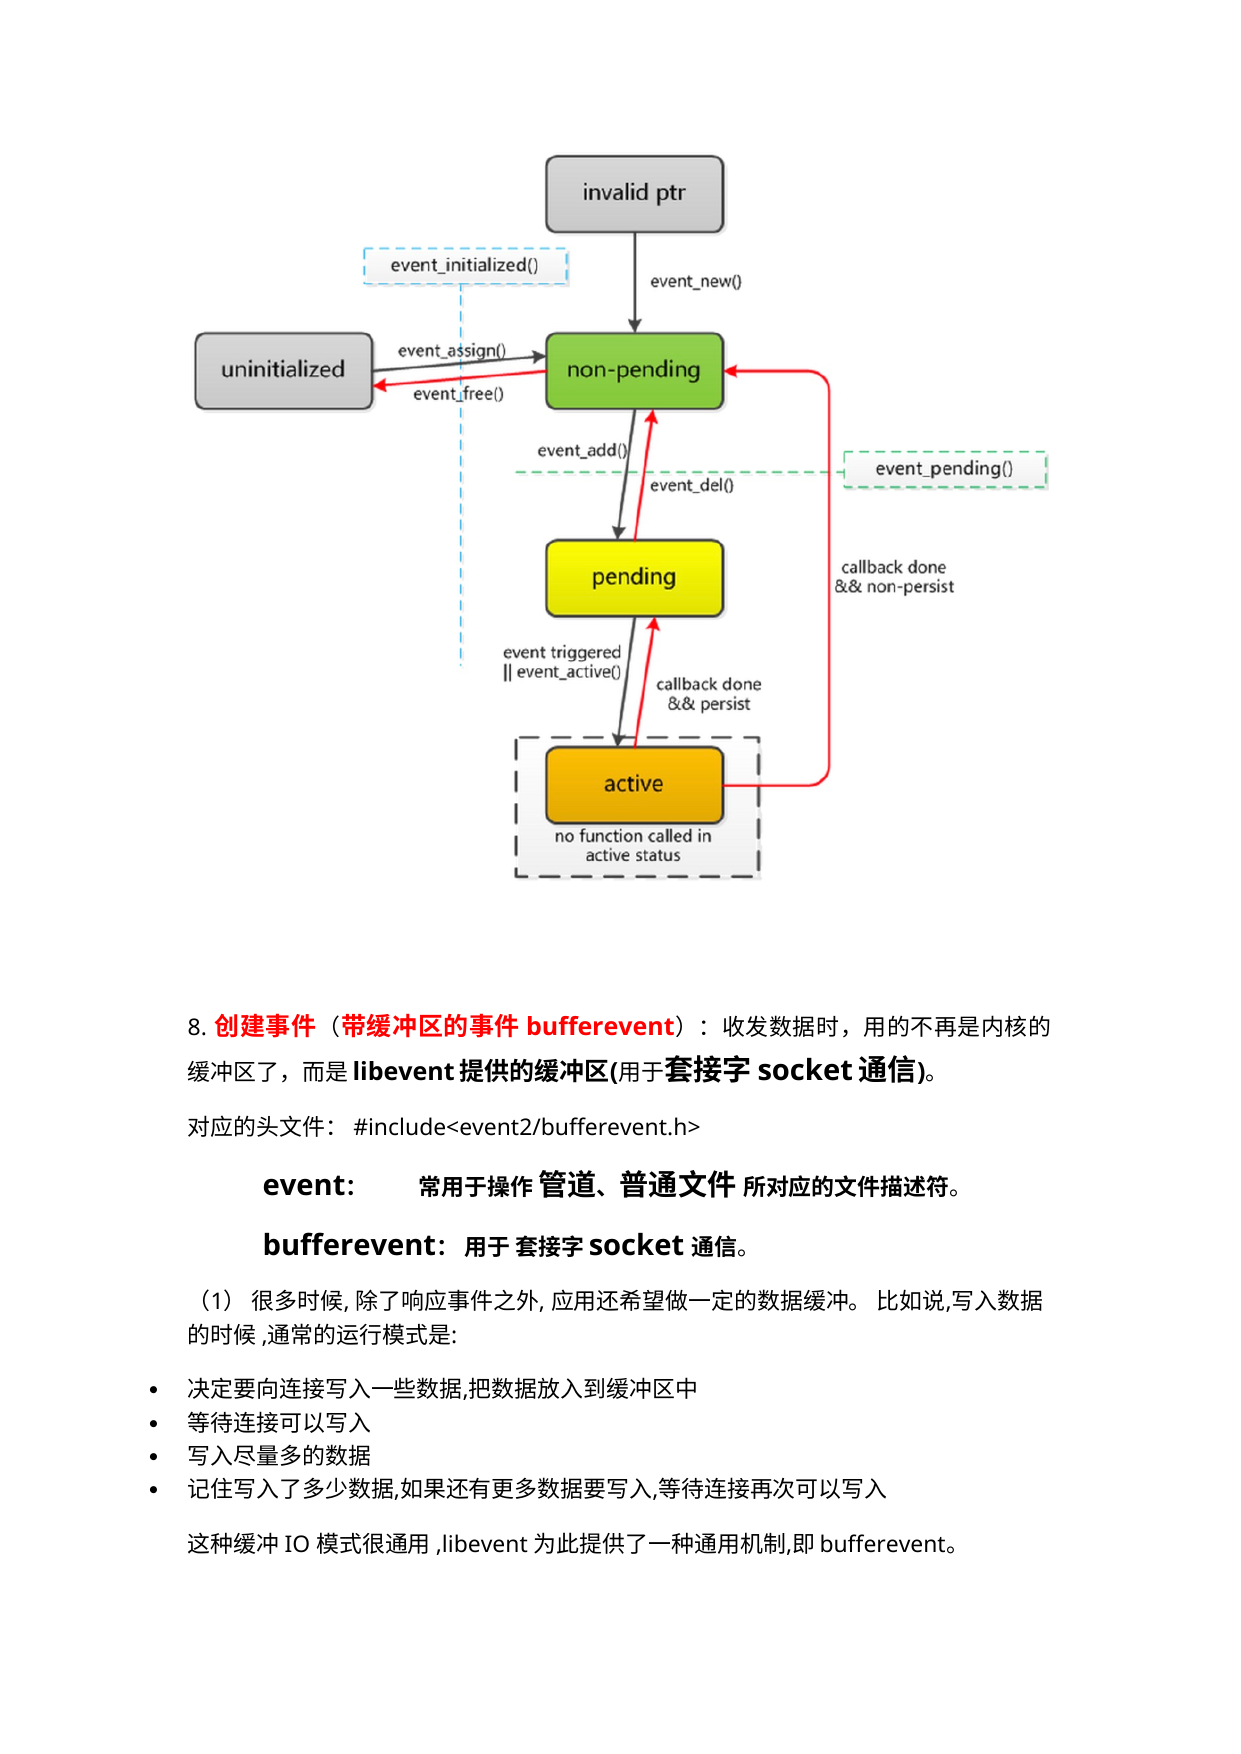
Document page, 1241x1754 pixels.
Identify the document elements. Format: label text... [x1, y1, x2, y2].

text （1） 很多时候, 除了响应事件之外, 应用还希望做一定的数据缓冲。 比如说,写入数据的时候 ,通常的运行模式是: [187, 1283, 1053, 1350]
picture [187, 150, 1053, 887]
text 8. 创建事件（带缓冲区的事件bufferevent）：收发数据时，用的不再是内核的缓冲区了，而是libevent提供的缓冲区(用于套接字socket通信)。 [187, 1007, 1053, 1089]
list 记住写入了多少数据,如果还有更多数据要写入,等待连接再次可以写入 [150, 1471, 1053, 1504]
text event： 常用于操作 管道、普通文件 所对应的文件描述符。 [187, 1161, 1053, 1204]
text bufferevent： 用于 套接字socket 通信。 [187, 1224, 1053, 1263]
text 这种缓冲 IO 模式很通用 ,libevent 为此提供了一种通用机制,即bufferevent。 [187, 1526, 1053, 1559]
list 等待连接可以写入 [150, 1404, 1053, 1438]
list 决定要向连接写入一些数据,把数据放入到缓冲区中 [150, 1371, 1053, 1404]
text 对应的头文件： #include<event2/bufferevent.h> [187, 1109, 1053, 1142]
list 写入尽量多的数据 [150, 1438, 1053, 1471]
